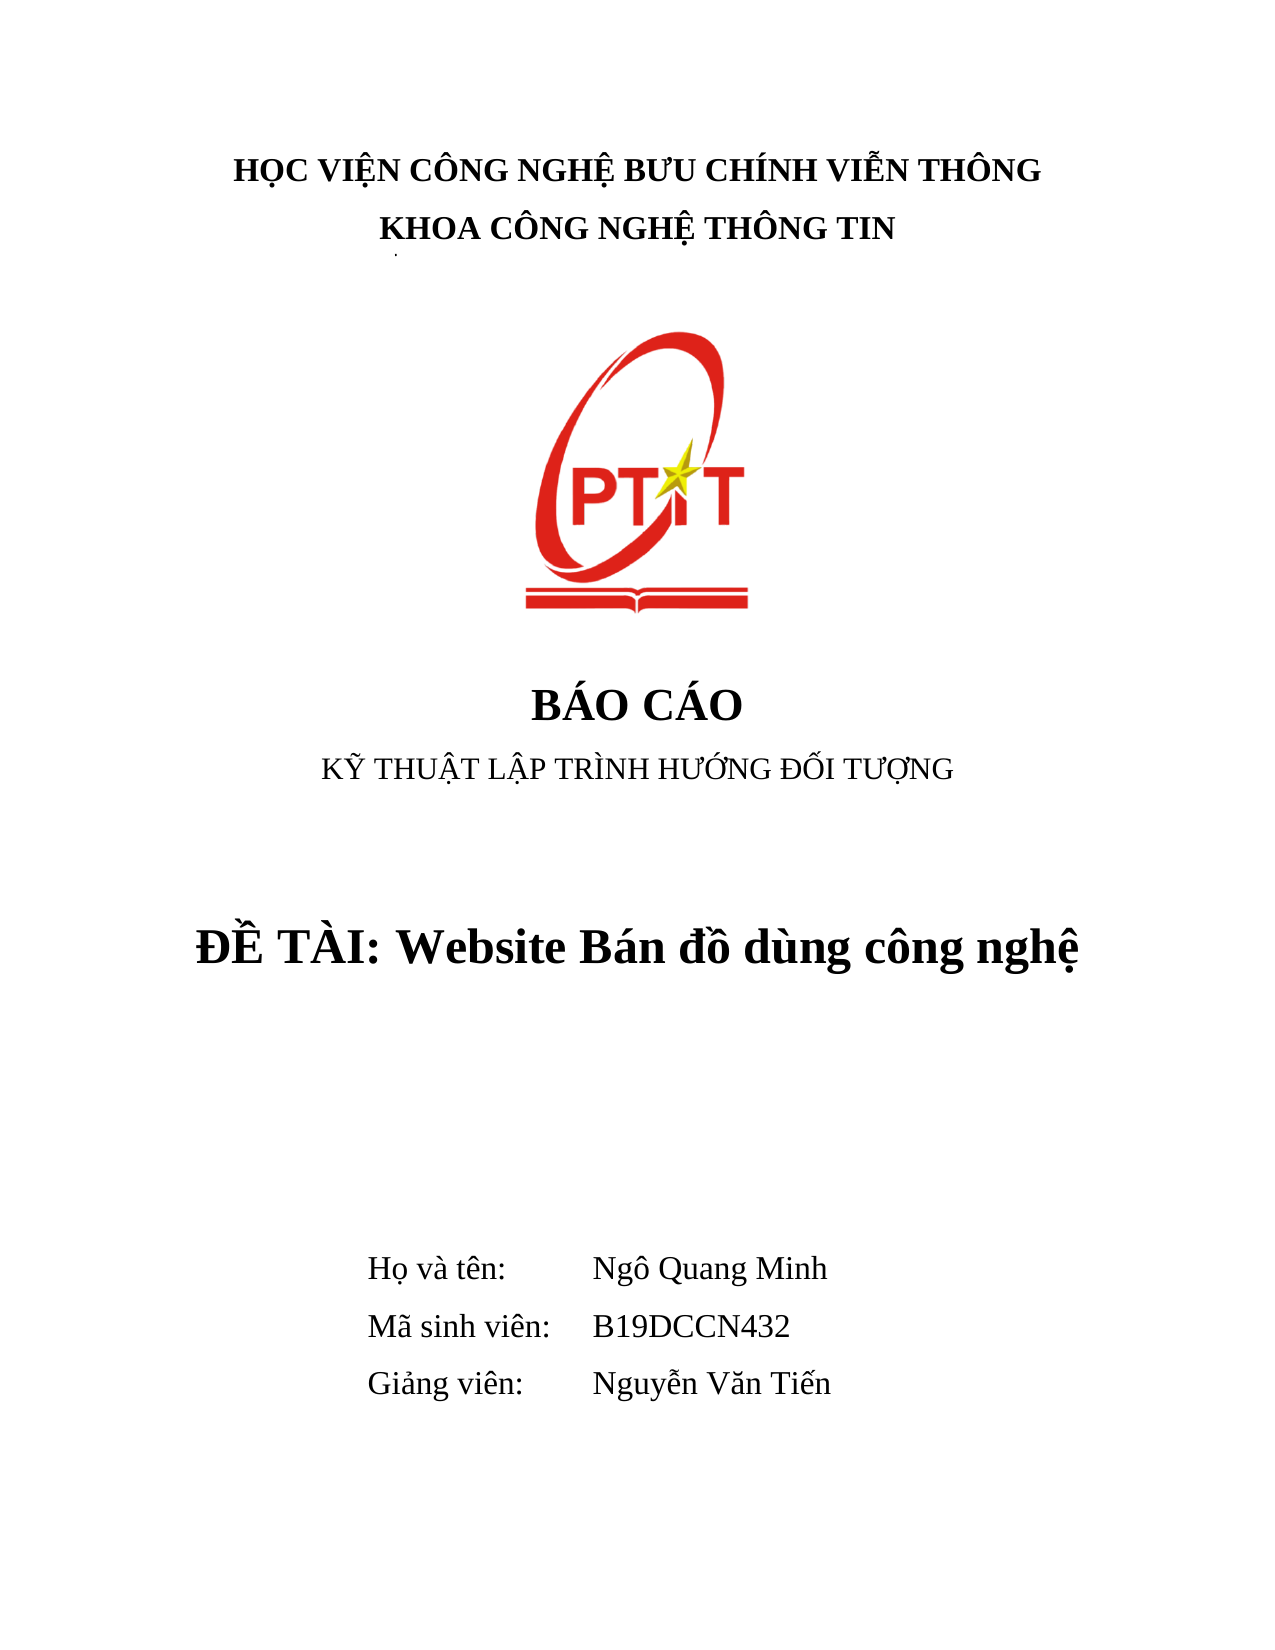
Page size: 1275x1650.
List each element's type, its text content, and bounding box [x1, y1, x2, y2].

table_cell B19DCCN432 [581, 1306, 1053, 1363]
table_header Họ và tên: [356, 1249, 581, 1306]
table_header Ngô Quang Minh [581, 1249, 1053, 1306]
text HỌC VIỆN CÔNG NGHỆ BƯU CHÍNH VIỄN THÔNG [150, 150, 1125, 188]
text KỸ THUẬT LẬP TRÌNH HƯỚNG ĐỐI TƯỢNG [150, 751, 1125, 787]
text BÁO CÁO [150, 677, 1125, 730]
text KHOA CÔNG NGHỆ THÔNG TIN [150, 208, 1125, 246]
text ĐỀ TÀI: Website Bán đồ dùng công nghệ [150, 917, 1125, 974]
table_cell Giảng viên: [356, 1363, 581, 1421]
table_cell Nguyễn Văn Tiến [581, 1363, 1053, 1421]
picture [520, 316, 755, 658]
table_cell Mã sinh viên: [356, 1306, 581, 1363]
